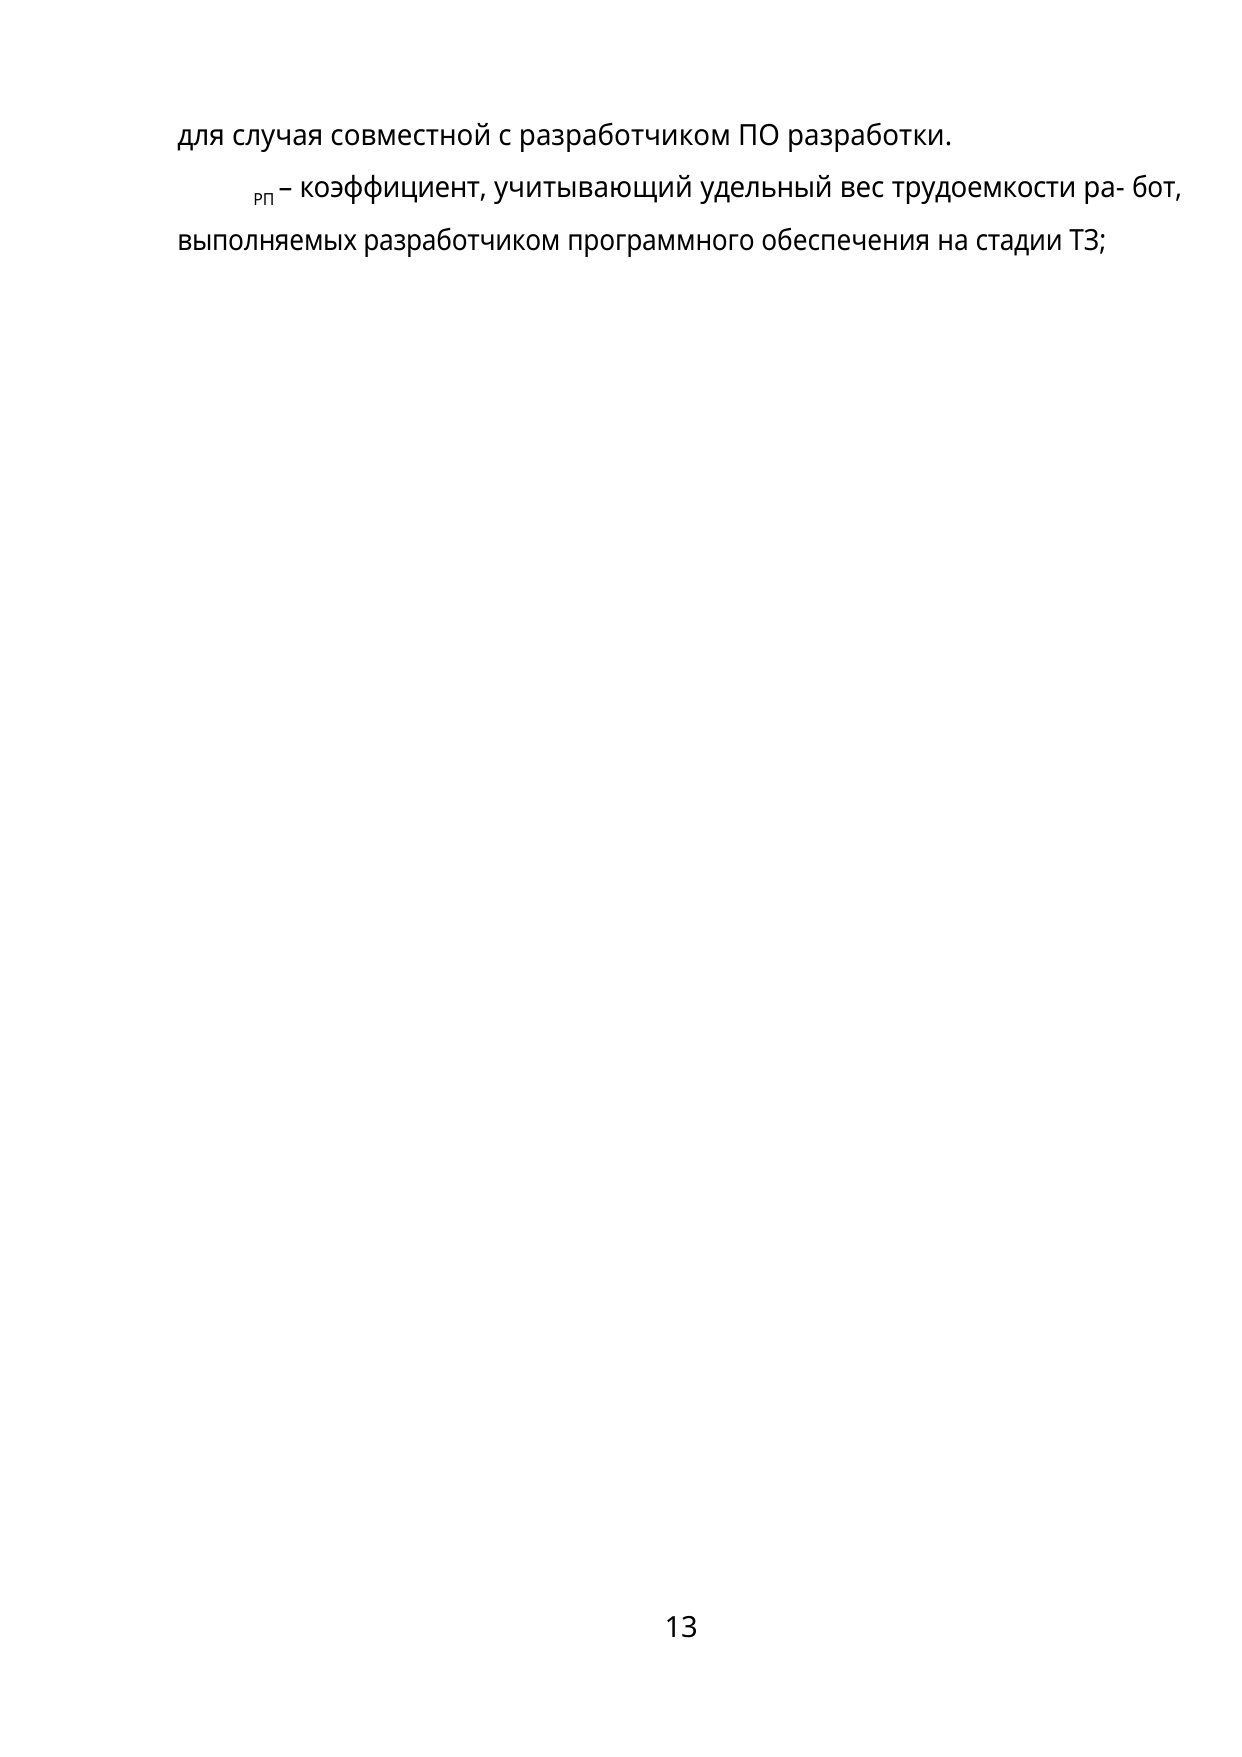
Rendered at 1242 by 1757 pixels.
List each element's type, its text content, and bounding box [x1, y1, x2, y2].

text РП – коэффициент, учитывающий удельный вес трудоемкости ра- бот, выполняемых разработчиком программного обеспечения на стадии ТЗ; [177, 166, 1185, 258]
text для случая совместной с разработчиком ПО разработки. [177, 114, 1194, 154]
